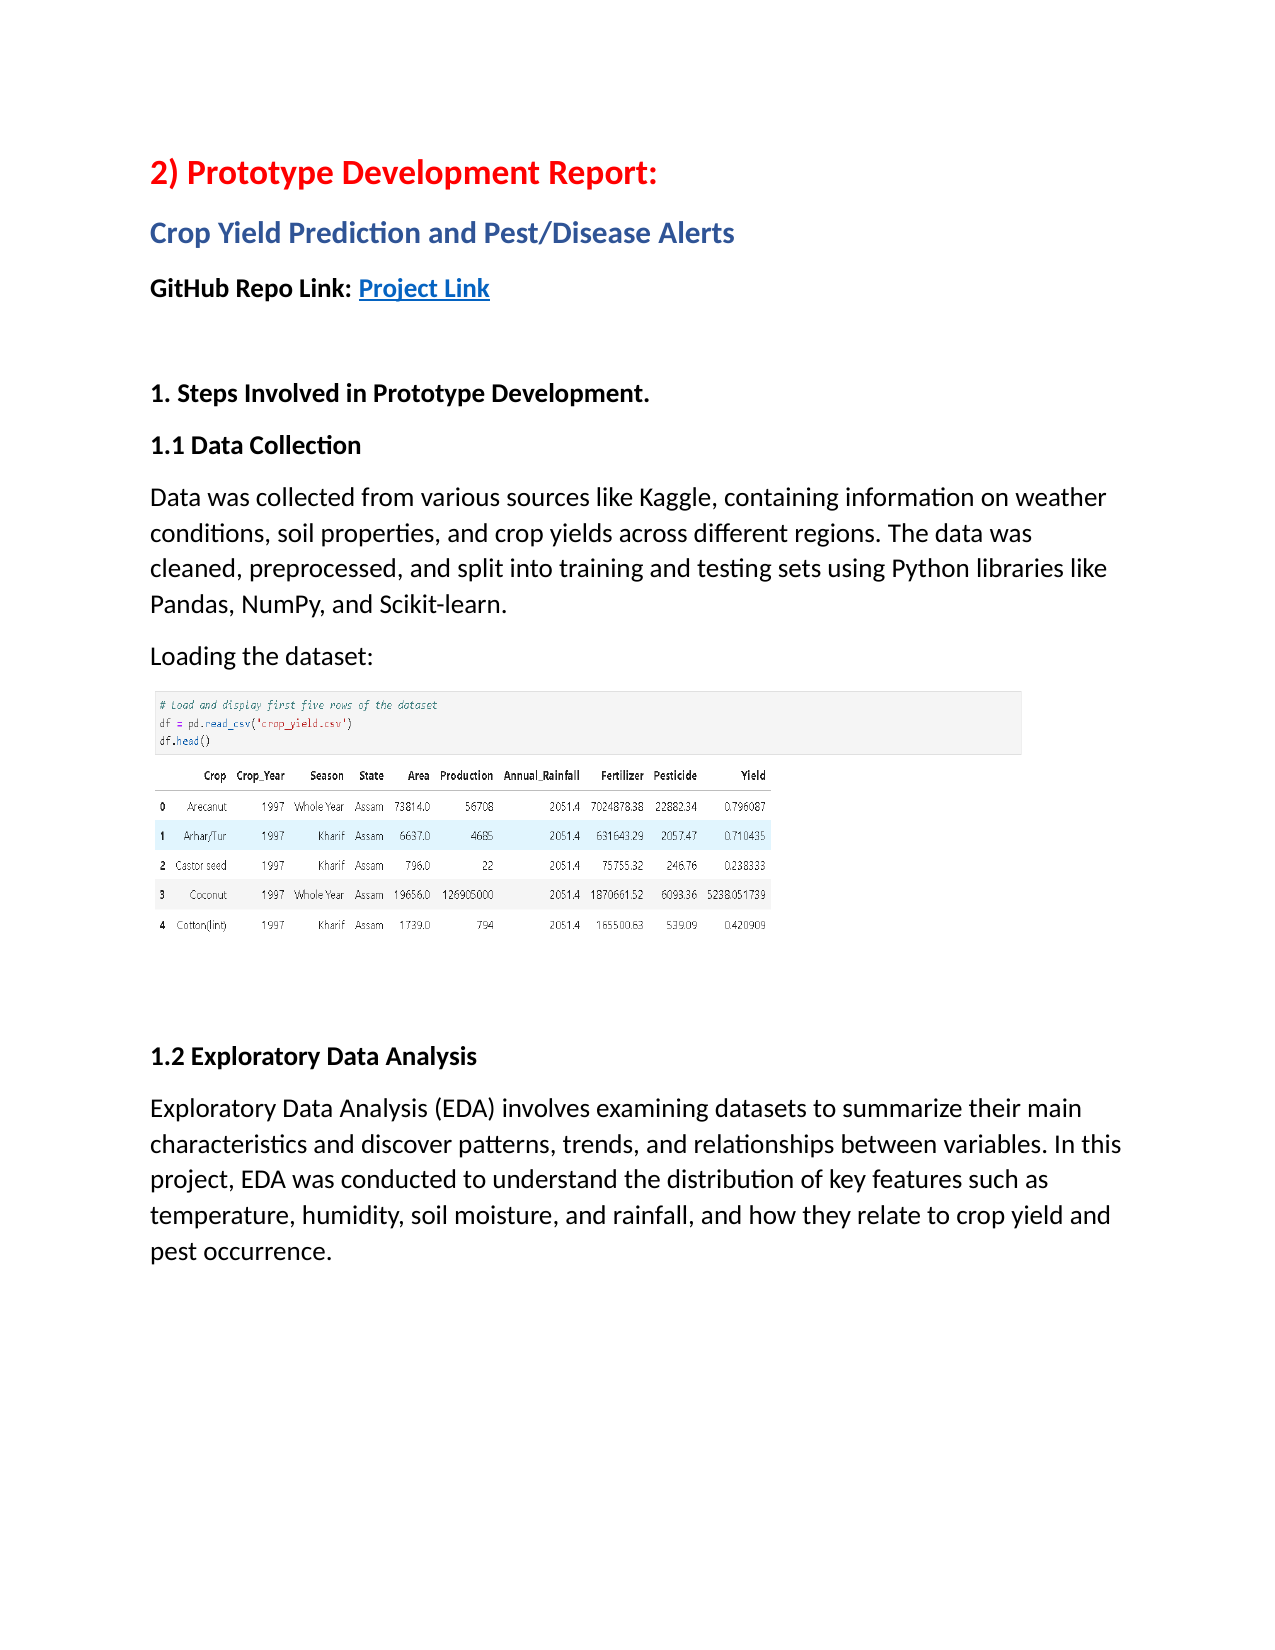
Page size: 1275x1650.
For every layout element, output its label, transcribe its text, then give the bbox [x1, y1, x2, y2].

text Exploratory Data Analysis (EDA) involves examining datasets to summarize their main characteristics and discover patterns, trends, and relationships between variables. In this project, EDA was conducted to understand the distribution of key features such as temperature, humidity, soil moisture, and rainfall, and how they relate to crop yield and pest occurrence. [150, 1091, 1125, 1267]
text Crop Yield Prediction and Pest/Disease Alerts [150, 213, 1125, 251]
text 2) Prototype Development Report: [150, 150, 1125, 193]
picture [150, 691, 1022, 968]
text 1. Steps Involved in Prototype Development. [150, 376, 1125, 409]
text Data was collected from various sources like Kaggle, containing information on weather conditions, soil properties, and crop yields across different regions. The data was cleaned, preprocessed, and split into training and testing sets using Python libraries like Pandas, NumPy, and Scikit-learn. [150, 480, 1125, 620]
text GitHub Repo Link: Project Link [150, 271, 1125, 304]
text Loading the dataset: [150, 639, 1125, 672]
text 1.1 Data Collection [150, 428, 1125, 461]
text 1.2 Exploratory Data Analysis [150, 1039, 1125, 1072]
